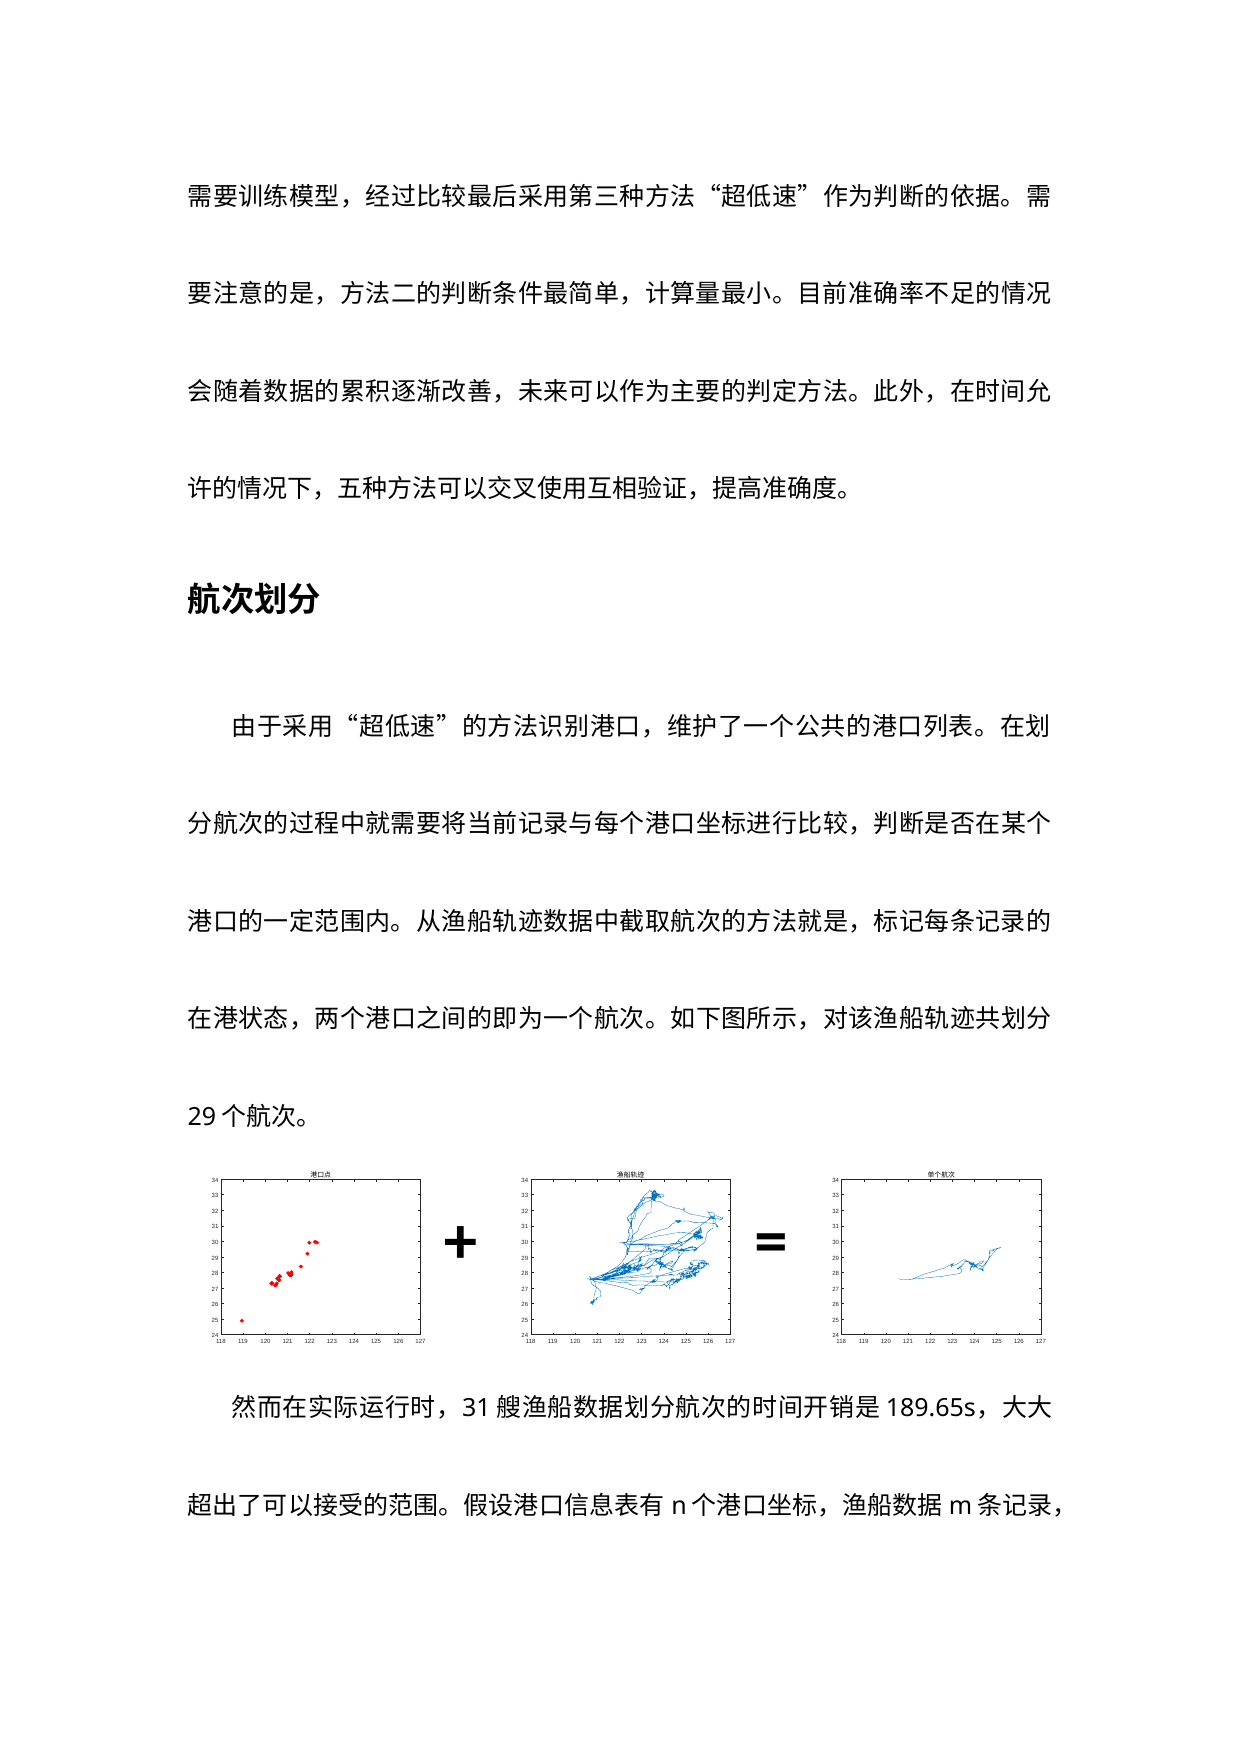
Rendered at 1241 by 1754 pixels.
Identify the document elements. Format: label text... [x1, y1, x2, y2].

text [187, 1373, 1053, 1536]
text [187, 162, 1053, 519]
subtitle 航次划分 [187, 565, 1053, 630]
text 由于采用“超低速”的方法识别港口，维护了一个公共的港口列表。在划分航次的过程中就需要将当前记录与每个港口坐标进行比较，判断是否在某个港口的一定范围内。从渔船轨迹数据中截取航次的方法就是，标记每条记录的在港状态，两个港口之间的即为一个航次。如下图所示，对该渔船轨迹共划分29个航次。 [187, 692, 1053, 1147]
